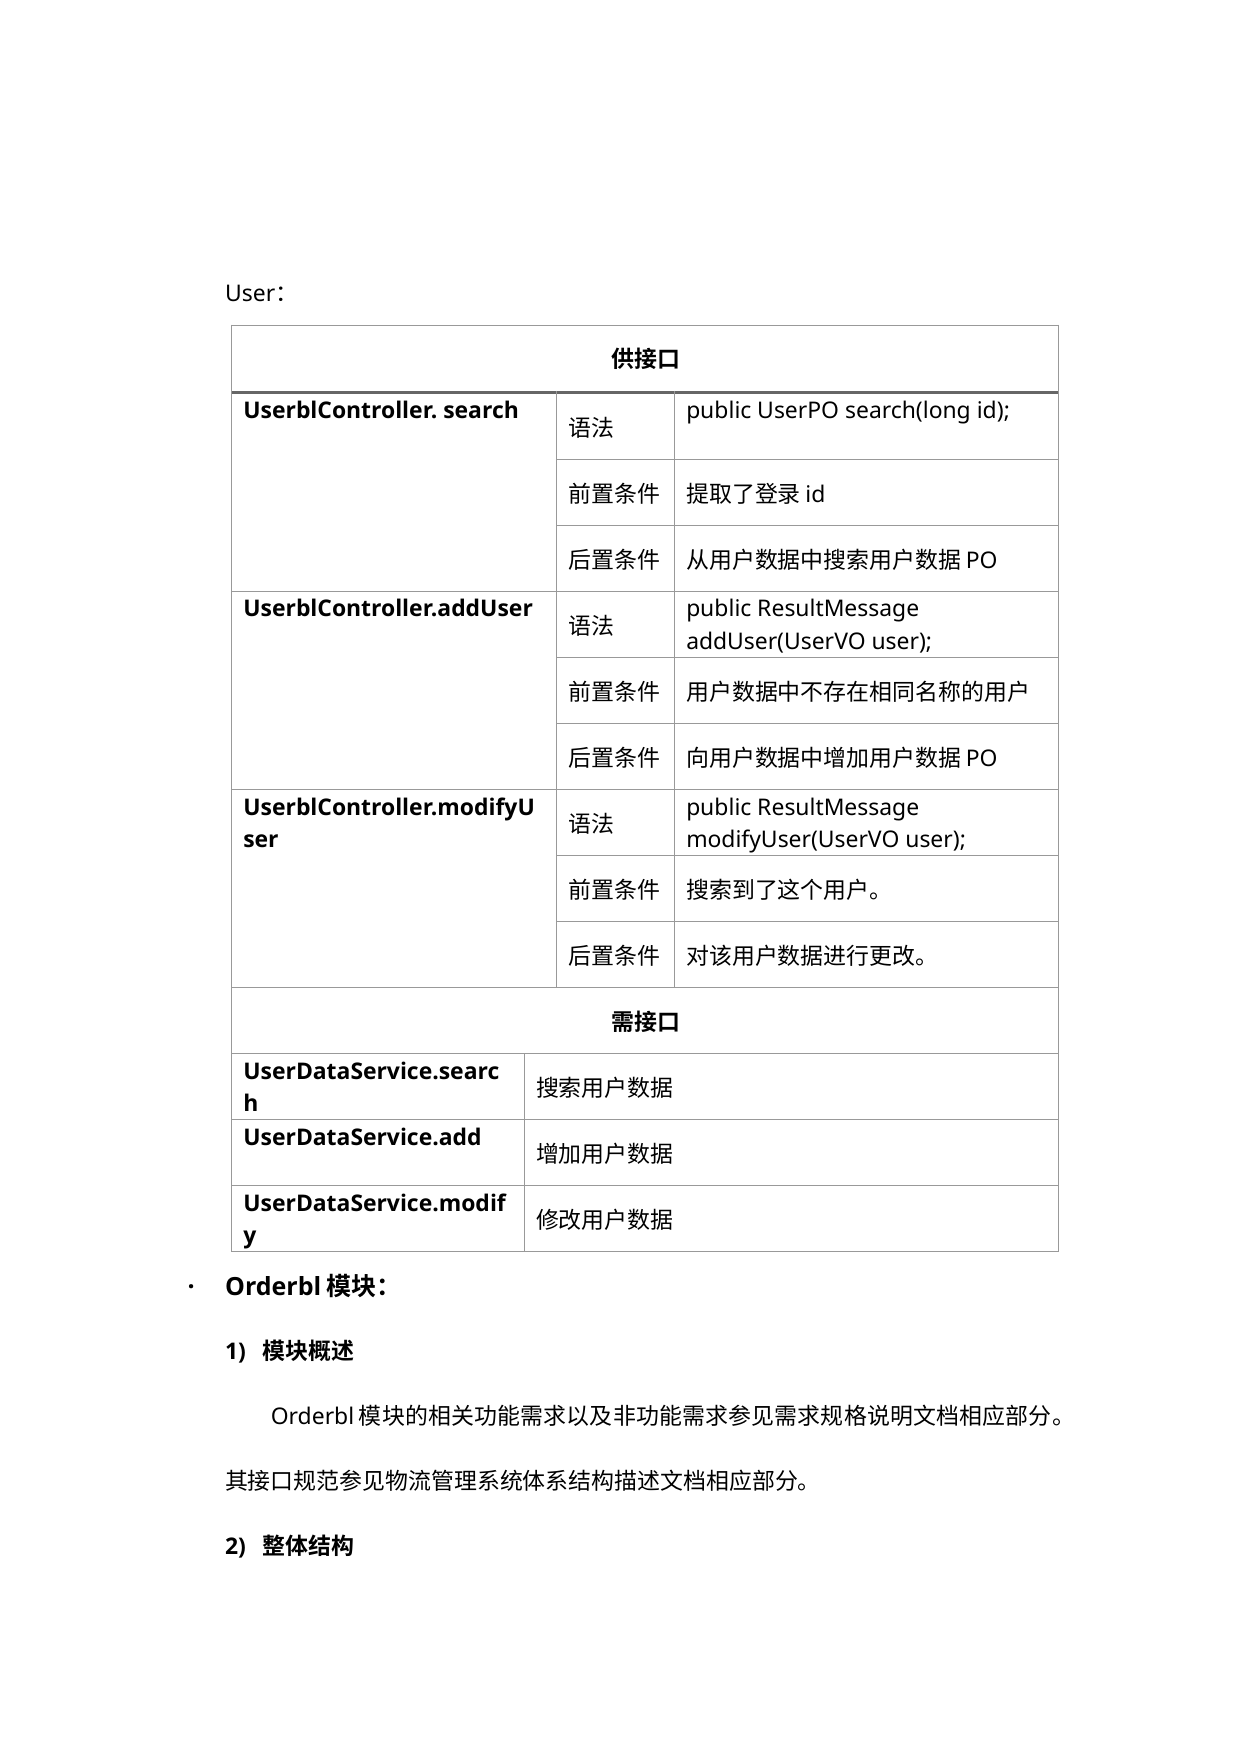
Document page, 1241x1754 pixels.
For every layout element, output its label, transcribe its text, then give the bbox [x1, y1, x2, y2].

text Orderbl模块的相关功能需求以及非功能需求参见需求规格说明文档相应部分。其接口规范参见物流管理系统体系结构描述文档相应部分。 [225, 1382, 1053, 1512]
table_cell public UserPO search(long id); [675, 394, 1058, 459]
table_cell 提取了登录id [675, 460, 1058, 525]
table_cell 语法 [557, 592, 674, 657]
table_cell UserDataService.modify [232, 1186, 524, 1251]
table_cell 搜索到了这个用户。 [675, 856, 1058, 921]
list Orderbl模块： [187, 1252, 1053, 1317]
table_cell UserDataService.add [232, 1120, 524, 1185]
table_cell 修改用户数据 [525, 1186, 1058, 1251]
table_cell 搜索用户数据 [525, 1054, 1058, 1119]
table_cell 前置条件 [557, 658, 674, 723]
text User： [225, 259, 1053, 324]
list 模块概述 [225, 1317, 1053, 1382]
table_cell UserDataService.search [232, 1054, 524, 1119]
table_cell 需接口 [232, 988, 1058, 1053]
table_cell 用户数据中不存在相同名称的用户 [675, 658, 1058, 723]
list 整体结构 [225, 1512, 1053, 1577]
table_cell 对该用户数据进行更改。 [675, 922, 1058, 987]
table_cell UserblController.modifyUser [232, 790, 556, 987]
table_cell UserblController.addUser [232, 592, 556, 789]
table_cell 前置条件 [557, 856, 674, 921]
table_cell UserblController. search [232, 394, 556, 591]
table_cell 后置条件 [557, 922, 674, 987]
table_header 供接口 [232, 326, 1058, 391]
table_cell 增加用户数据 [525, 1120, 1058, 1185]
table_cell 后置条件 [557, 526, 674, 591]
table_cell 前置条件 [557, 460, 674, 525]
table_cell 语法 [557, 394, 674, 459]
table_cell 从用户数据中搜索用户数据PO [675, 526, 1058, 591]
table_cell public ResultMessage addUser(UserVO user); [675, 592, 1058, 657]
table_cell 向用户数据中增加用户数据PO [675, 724, 1058, 789]
table_cell 语法 [557, 790, 674, 855]
table_cell public ResultMessage modifyUser(UserVO user); [675, 790, 1058, 855]
table_cell 后置条件 [557, 724, 674, 789]
